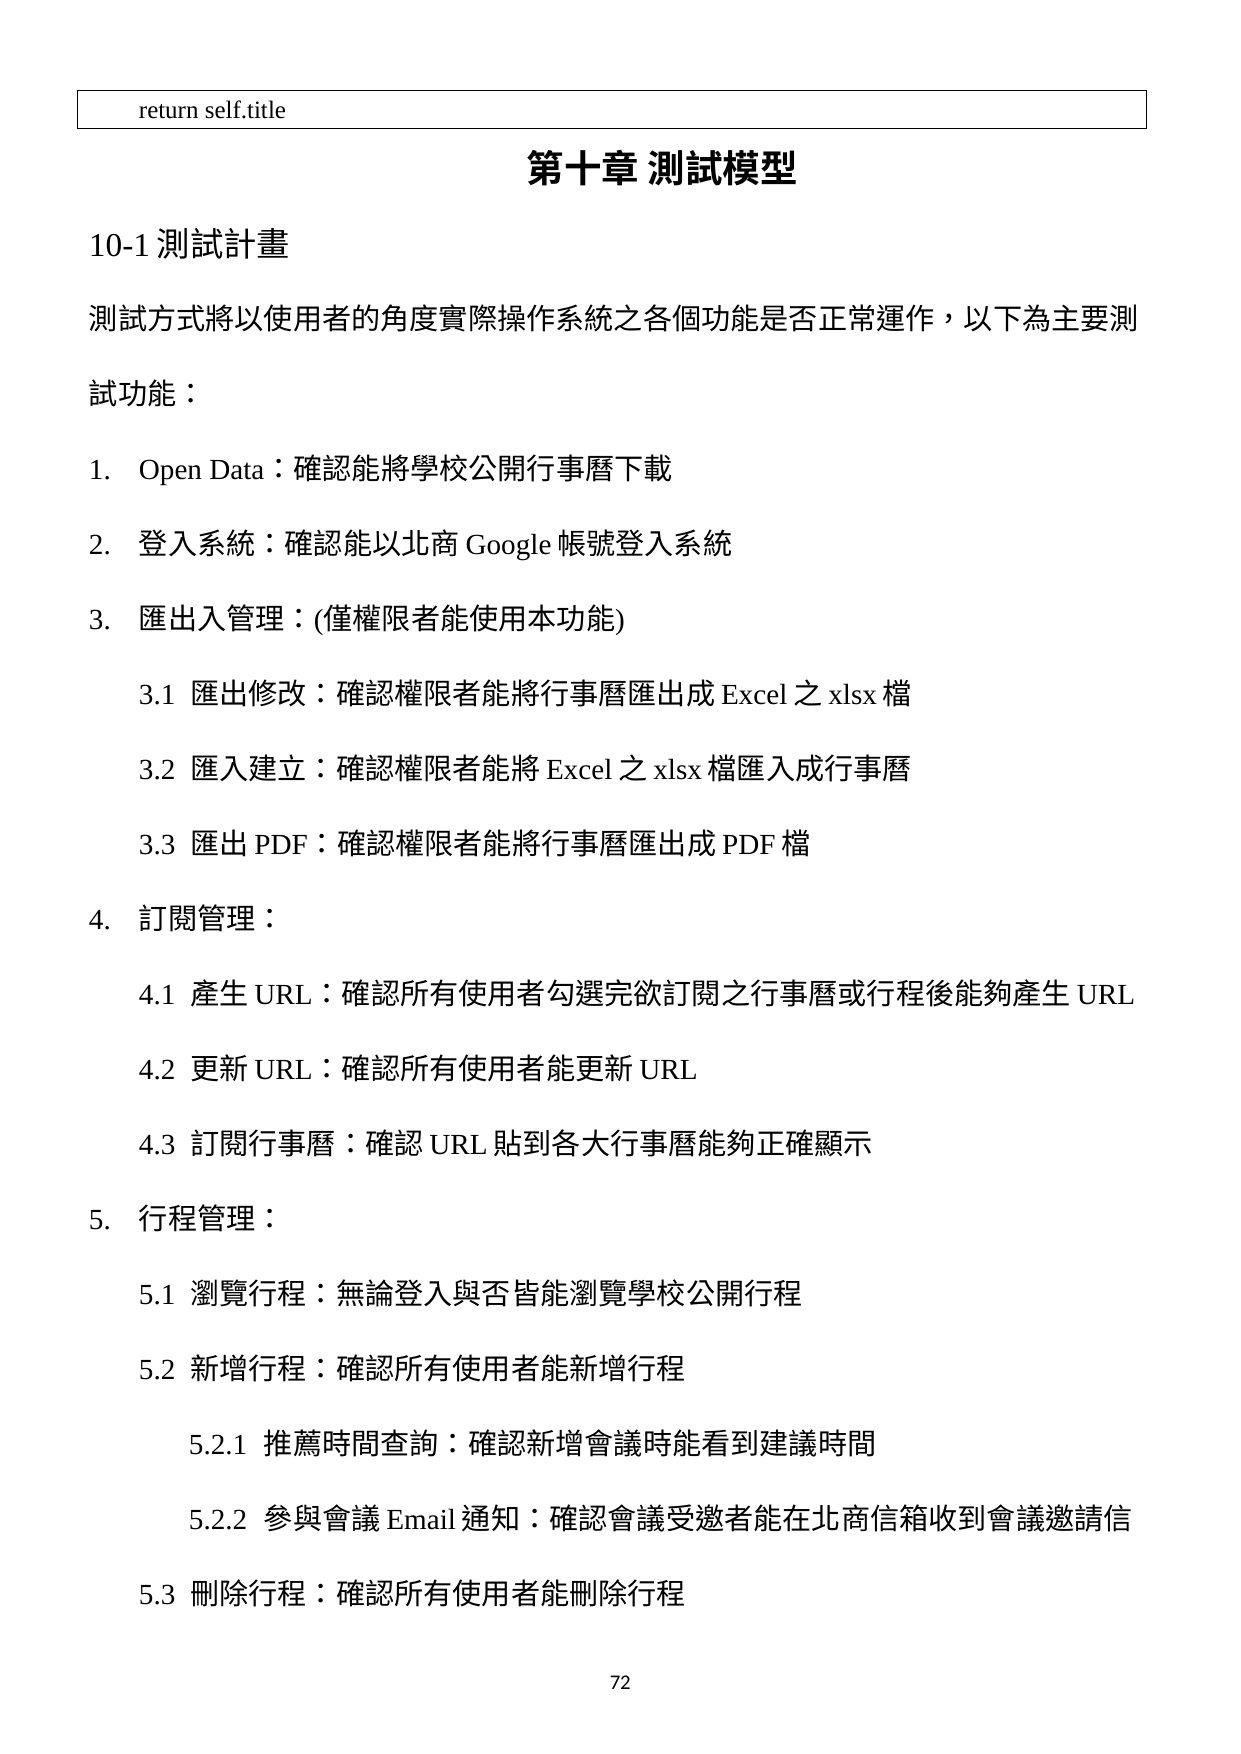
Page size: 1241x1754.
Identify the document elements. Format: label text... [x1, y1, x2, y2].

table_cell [78, 91, 1146, 128]
list 匯出PDF：確認權限者能將行事曆匯出成PDF檔 [139, 804, 1152, 879]
list 行程管理： [89, 1179, 1152, 1254]
list 匯入建立：確認權限者能將Excel之xlsx檔匯入成行事曆 [139, 729, 1152, 804]
list 登入系統：確認能以北商Google帳號登入系統 [89, 504, 1152, 579]
list 刪除行程：確認所有使用者能刪除行程 [139, 1554, 1152, 1629]
text 測試方式將以使用者的角度實際操作系統之各個功能是否正常運作，以下為主要測試功能： [89, 279, 1152, 429]
list Open Data：確認能將學校公開行事曆下載 [89, 429, 1152, 504]
text 10-1測試計畫 [89, 204, 1152, 279]
list 更新URL：確認所有使用者能更新URL [139, 1029, 1152, 1104]
list 瀏覽行程：無論登入與否皆能瀏覽學校公開行程 [139, 1254, 1152, 1329]
list 新增行程：確認所有使用者能新增行程 [139, 1329, 1152, 1404]
list 匯出修改：確認權限者能將行事曆匯出成Excel之xlsx檔 [139, 654, 1152, 729]
list 參與會議Email通知：確認會議受邀者能在北商信箱收到會議邀請信 [189, 1479, 1152, 1554]
list 匯出入管理：(僅權限者能使用本功能) [89, 579, 1152, 654]
list 訂閱管理： [89, 879, 1152, 954]
text 第十章 測試模型 [89, 129, 1152, 204]
list 推薦時間查詢：確認新增會議時能看到建議時間 [189, 1404, 1152, 1479]
list 產生URL：確認所有使用者勾選完欲訂閱之行事曆或行程後能夠產生URL [139, 954, 1152, 1029]
list 訂閱行事曆：確認URL貼到各大行事曆能夠正確顯示 [139, 1104, 1152, 1179]
